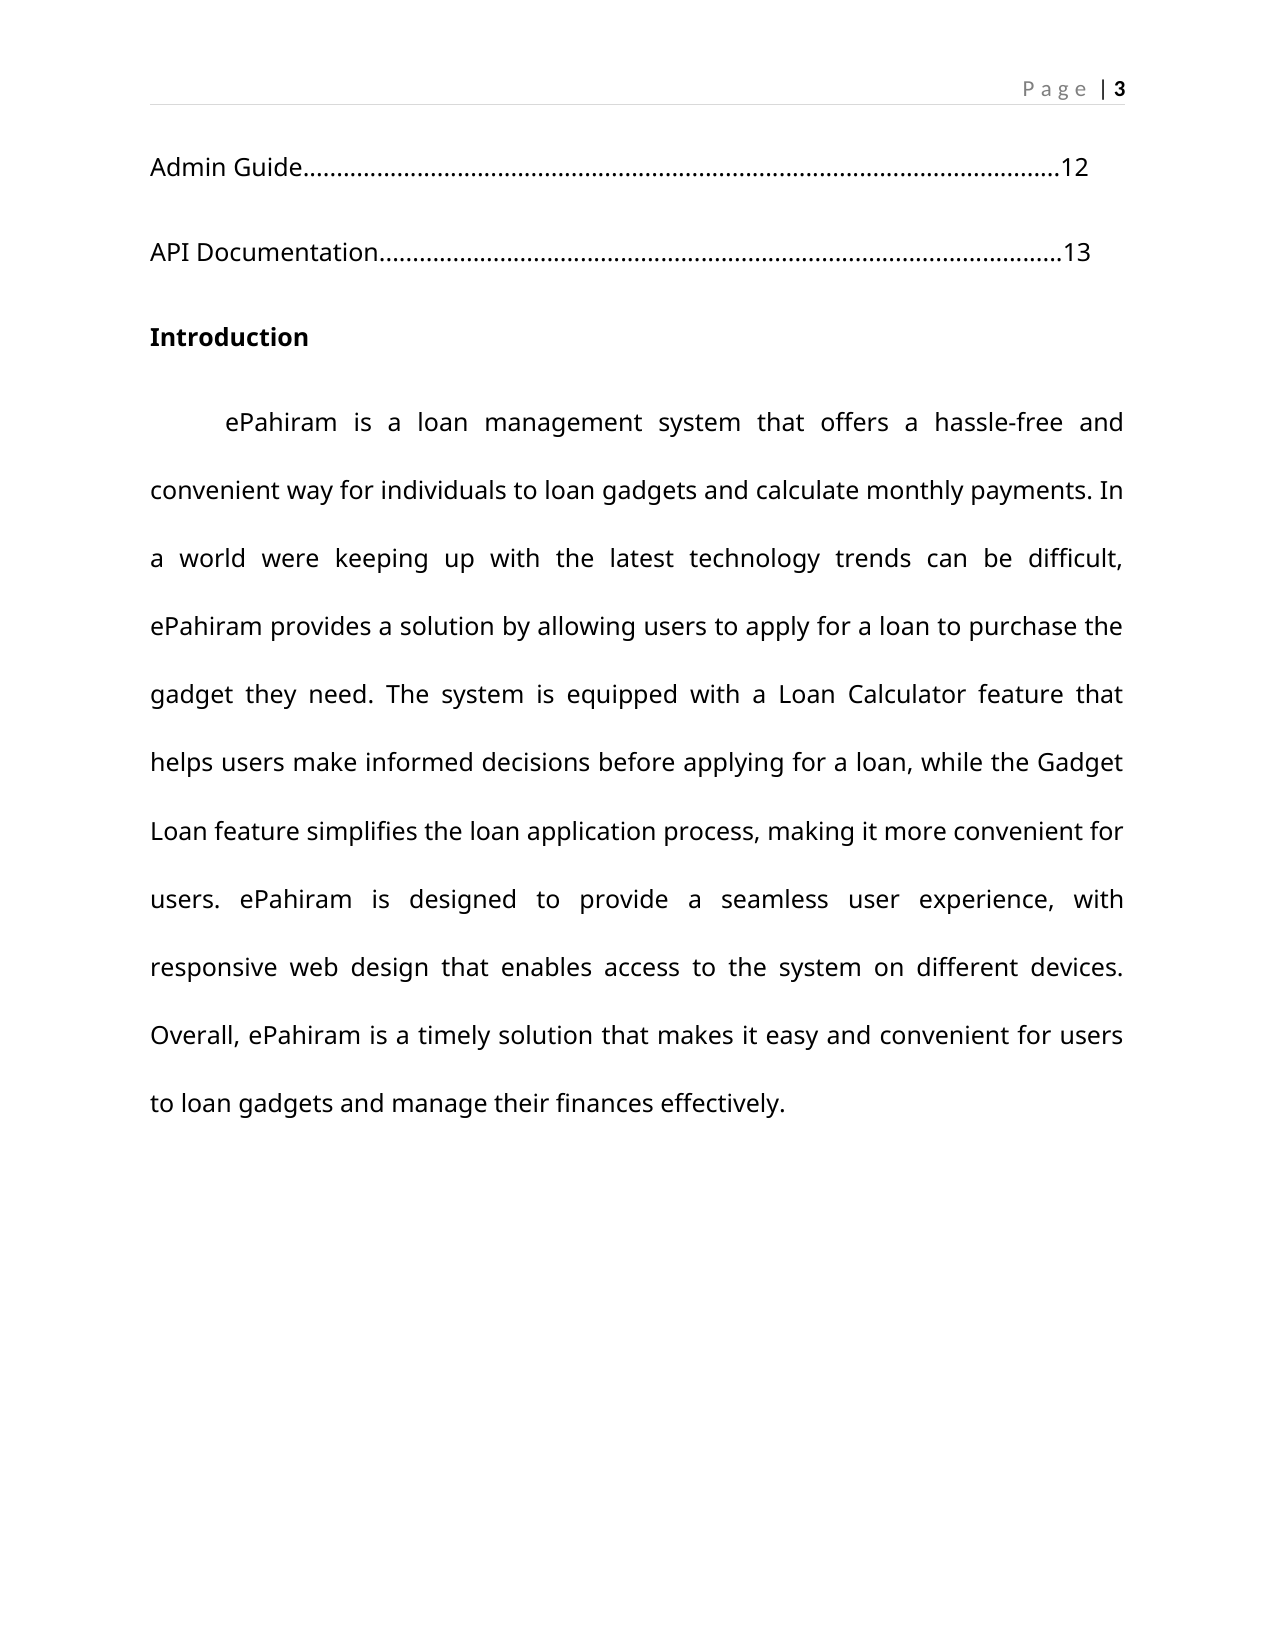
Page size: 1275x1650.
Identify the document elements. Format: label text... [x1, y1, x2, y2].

text ePahiram is a loan management system that offers a hassle-free and convenient way for individuals to loan gadgets and calculate monthly payments. In a world were keeping up with the latest technology trends can be difficult, ePahiram provides a solution by allowing users to apply for a loan to purchase the gadget they need. The system is equipped with a Loan Calculator feature that helps users make informed decisions before applying for a loan, while the Gadget Loan feature simplifies the loan application process, making it more convenient for users. ePahiram is designed to provide a seamless user experience, with responsive web design that enables access to the system on different devices. Overall, ePahiram is a timely solution that makes it easy and convenient for users to loan gadgets and manage their finances effectively. [150, 404, 1125, 1120]
text Admin Guide.................................................................................................................12 [150, 150, 1125, 184]
text API Documentation......................................................................................................13 [150, 235, 1125, 269]
text Introduction [150, 319, 1125, 354]
